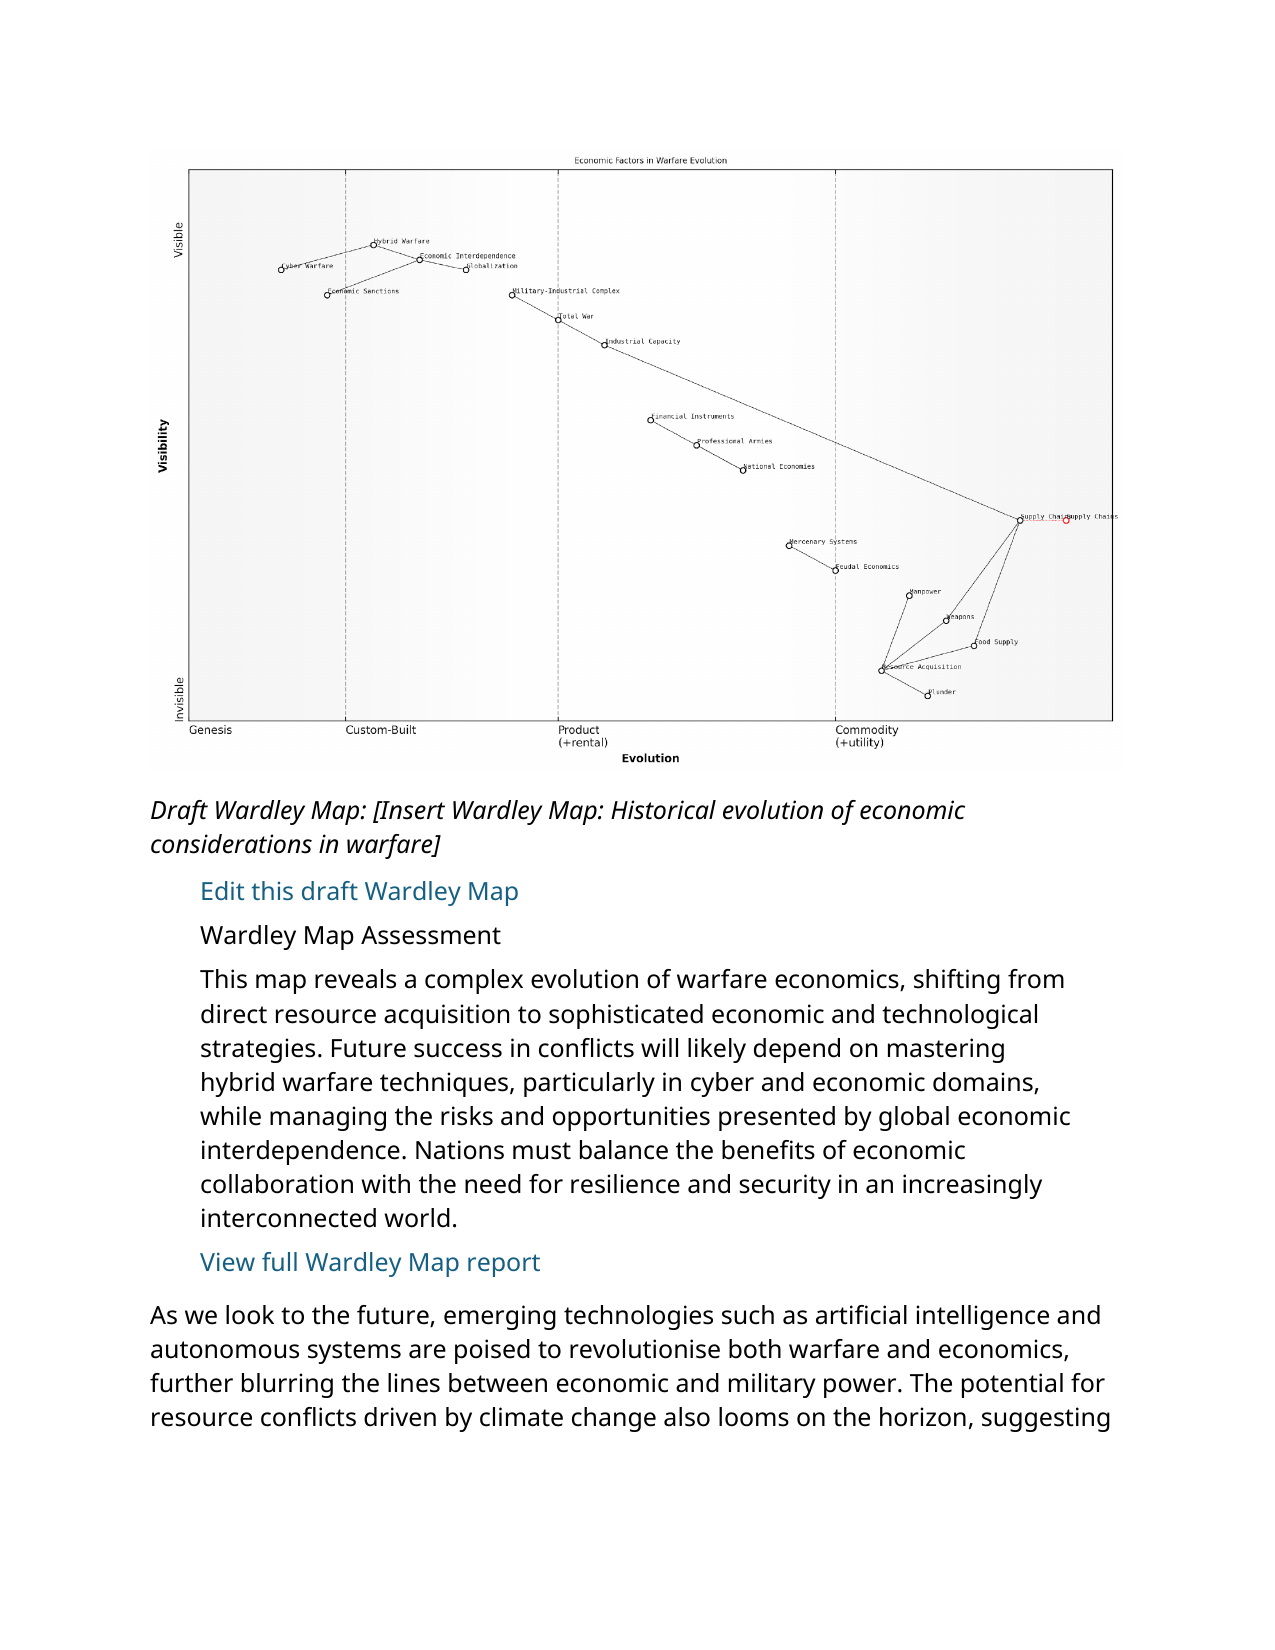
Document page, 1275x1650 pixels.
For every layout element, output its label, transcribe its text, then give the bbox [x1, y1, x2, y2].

text Edit this draft Wardley Map [200, 873, 1075, 907]
picture [150, 150, 1125, 772]
text Draft Wardley Map: [Insert Wardley Map: Historical evolution of economic considerations in warfare] [150, 793, 1125, 861]
text View full Wardley Map report [200, 1245, 1075, 1279]
text This map reveals a complex evolution of warfare economics, shifting from direct resource acquisition to sophisticated economic and technological strategies. Future success in conflicts will likely depend on mastering hybrid warfare techniques, particularly in cyber and economic domains, while managing the risks and opportunities presented by global economic interdependence. Nations must balance the benefits of economic collaboration with the need for resilience and security in an increasingly interconnected world. [200, 962, 1075, 1235]
text Wardley Map Assessment [200, 918, 1075, 952]
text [150, 1298, 1125, 1434]
